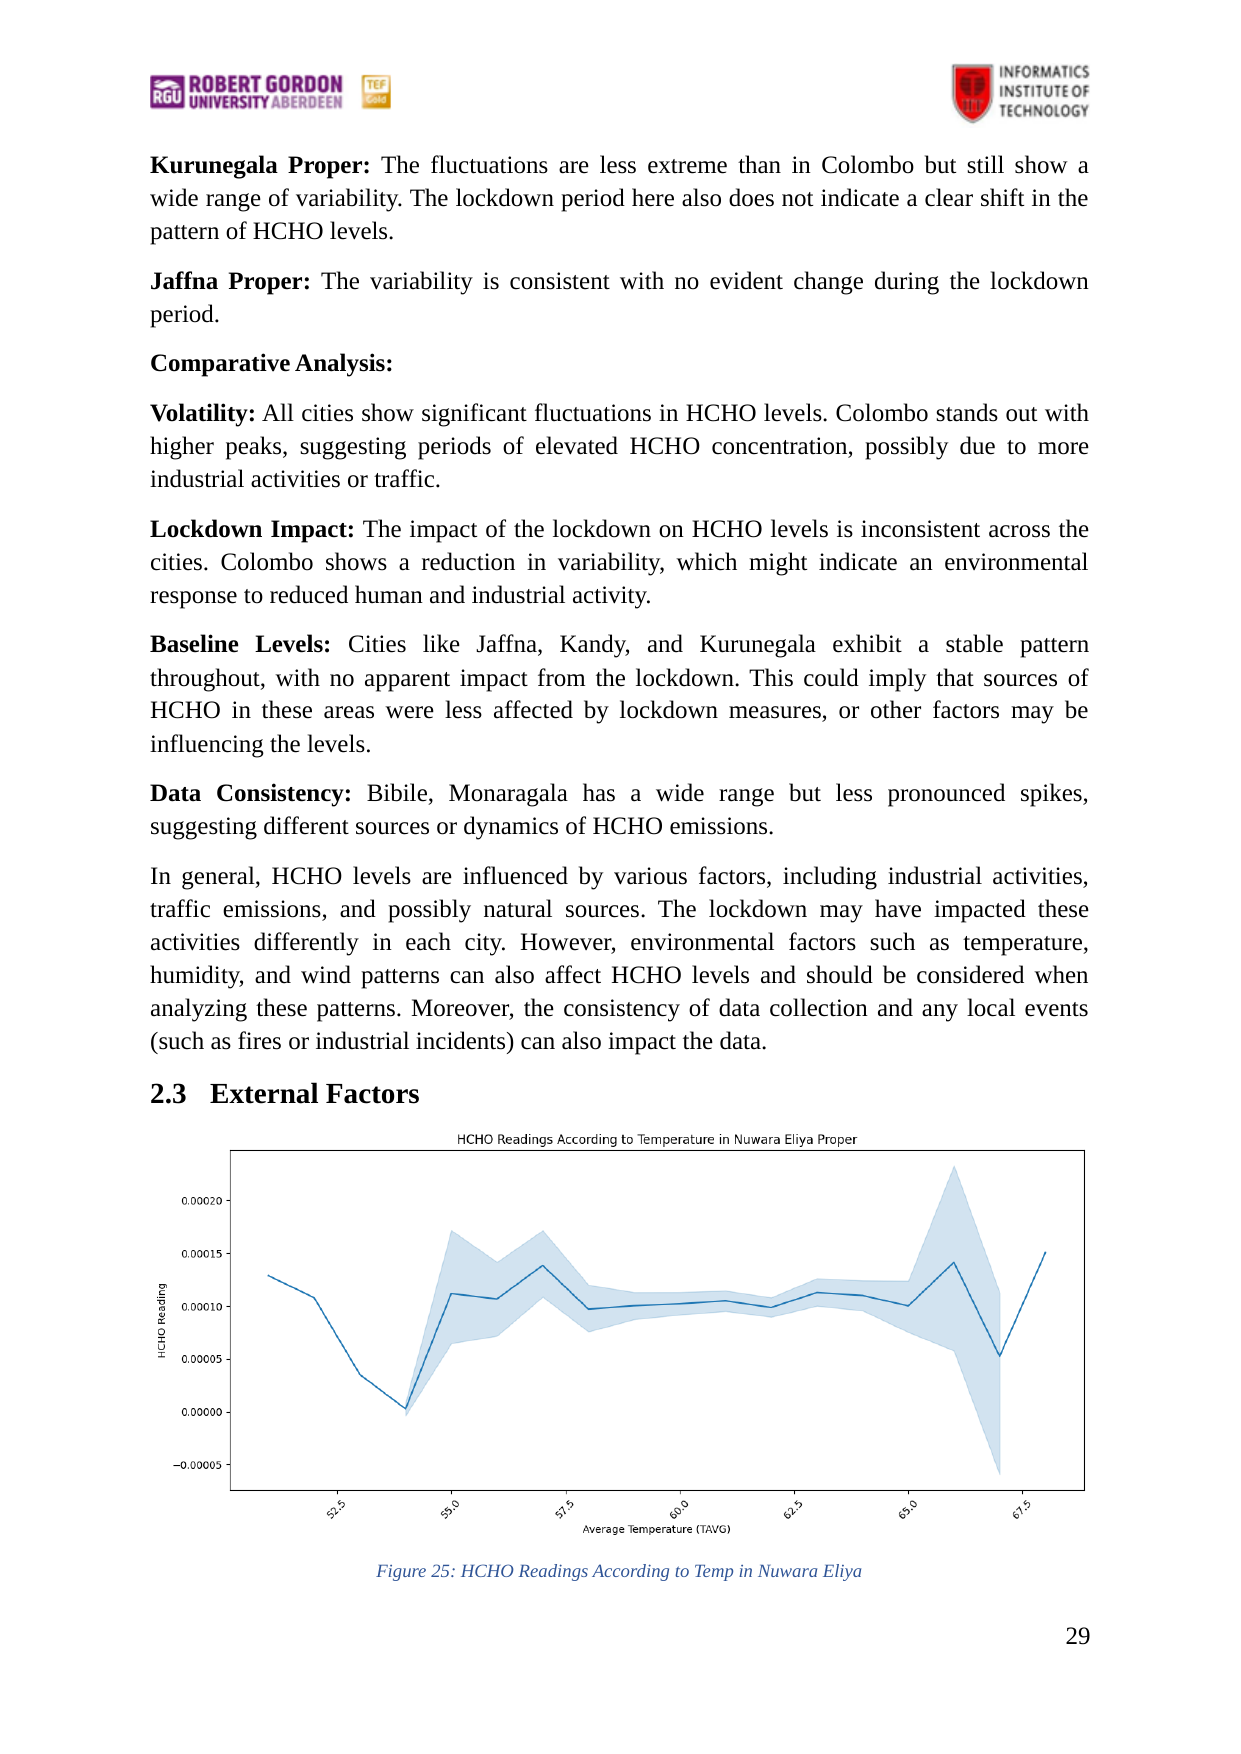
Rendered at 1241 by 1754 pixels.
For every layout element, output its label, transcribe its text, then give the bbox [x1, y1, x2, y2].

picture [150, 1126, 1091, 1542]
subtitle External Factors [150, 1076, 1090, 1109]
text Kurunegala Proper: The fluctuations are less extreme than in Colombo but still show a wide range of variability. The lockdown period here also does not indicate a clear shift in the pattern of HCHO levels. [150, 150, 1090, 245]
text Volatility: All cities show significant fluctuations in HCHO levels. Colombo stands out with higher peaks, suggesting periods of elevated HCHO concentration, possibly due to more industrial activities or traffic. [150, 398, 1090, 493]
text Lockdown Impact: The impact of the lockdown on HCHO levels is inconsistent across the cities. Colombo shows a reduction in variability, which might indicate an environmental response to reduced human and industrial activity. [150, 514, 1090, 609]
text Comparative Analysis: [150, 348, 1090, 377]
text Figure 25: HCHO Readings According to Temp in Nuwara Eliya [150, 1560, 1090, 1582]
text Baseline Levels: Cities like Jaffna, Kandy, and Kurunegala exhibit a stable pattern throughout, with no apparent impact from the lockdown. This could imply that sources of HCHO in these areas were less affected by lockdown measures, or other factors may be influencing the levels. [150, 629, 1090, 757]
text Data Consistency: Bibile, Monaragala has a wide range but less pronounced spikes, suggesting different sources or dynamics of HCHO emissions. [150, 778, 1090, 840]
text Jaffna Proper: The variability is consistent with no evident change during the lockdown period. [150, 266, 1090, 327]
text In general, HCHO levels are influenced by various factors, including industrial activities, traffic emissions, and possibly natural sources. The lockdown may have impacted these activities differently in each city. However, environmental factors such as temperature, humidity, and wind patterns can also affect HCHO levels and should be considered when analyzing these patterns. Moreover, the consistency of data collection and any local events (such as fires or industrial incidents) can also impact the data. [150, 861, 1090, 1055]
picture [150, 63, 1091, 128]
